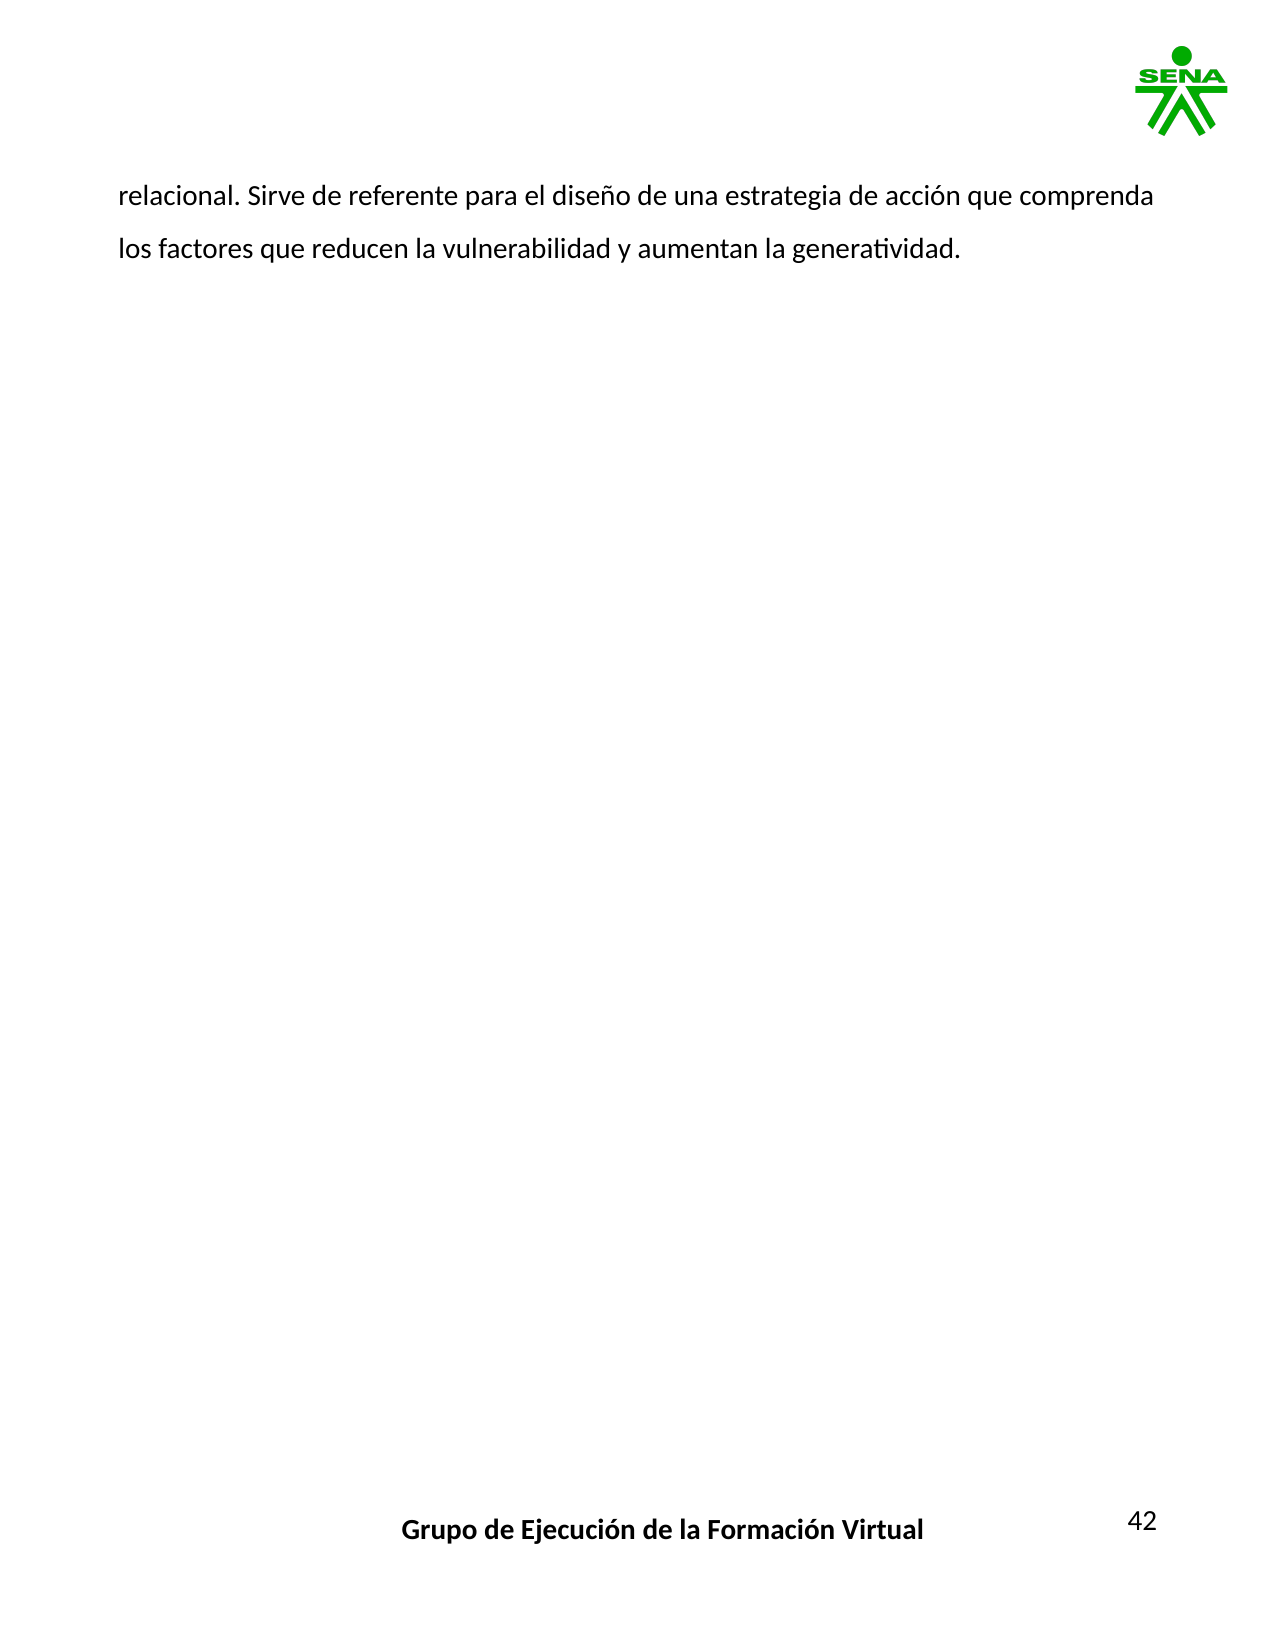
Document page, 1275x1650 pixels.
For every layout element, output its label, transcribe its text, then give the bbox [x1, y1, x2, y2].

picture [1135, 46, 1228, 136]
